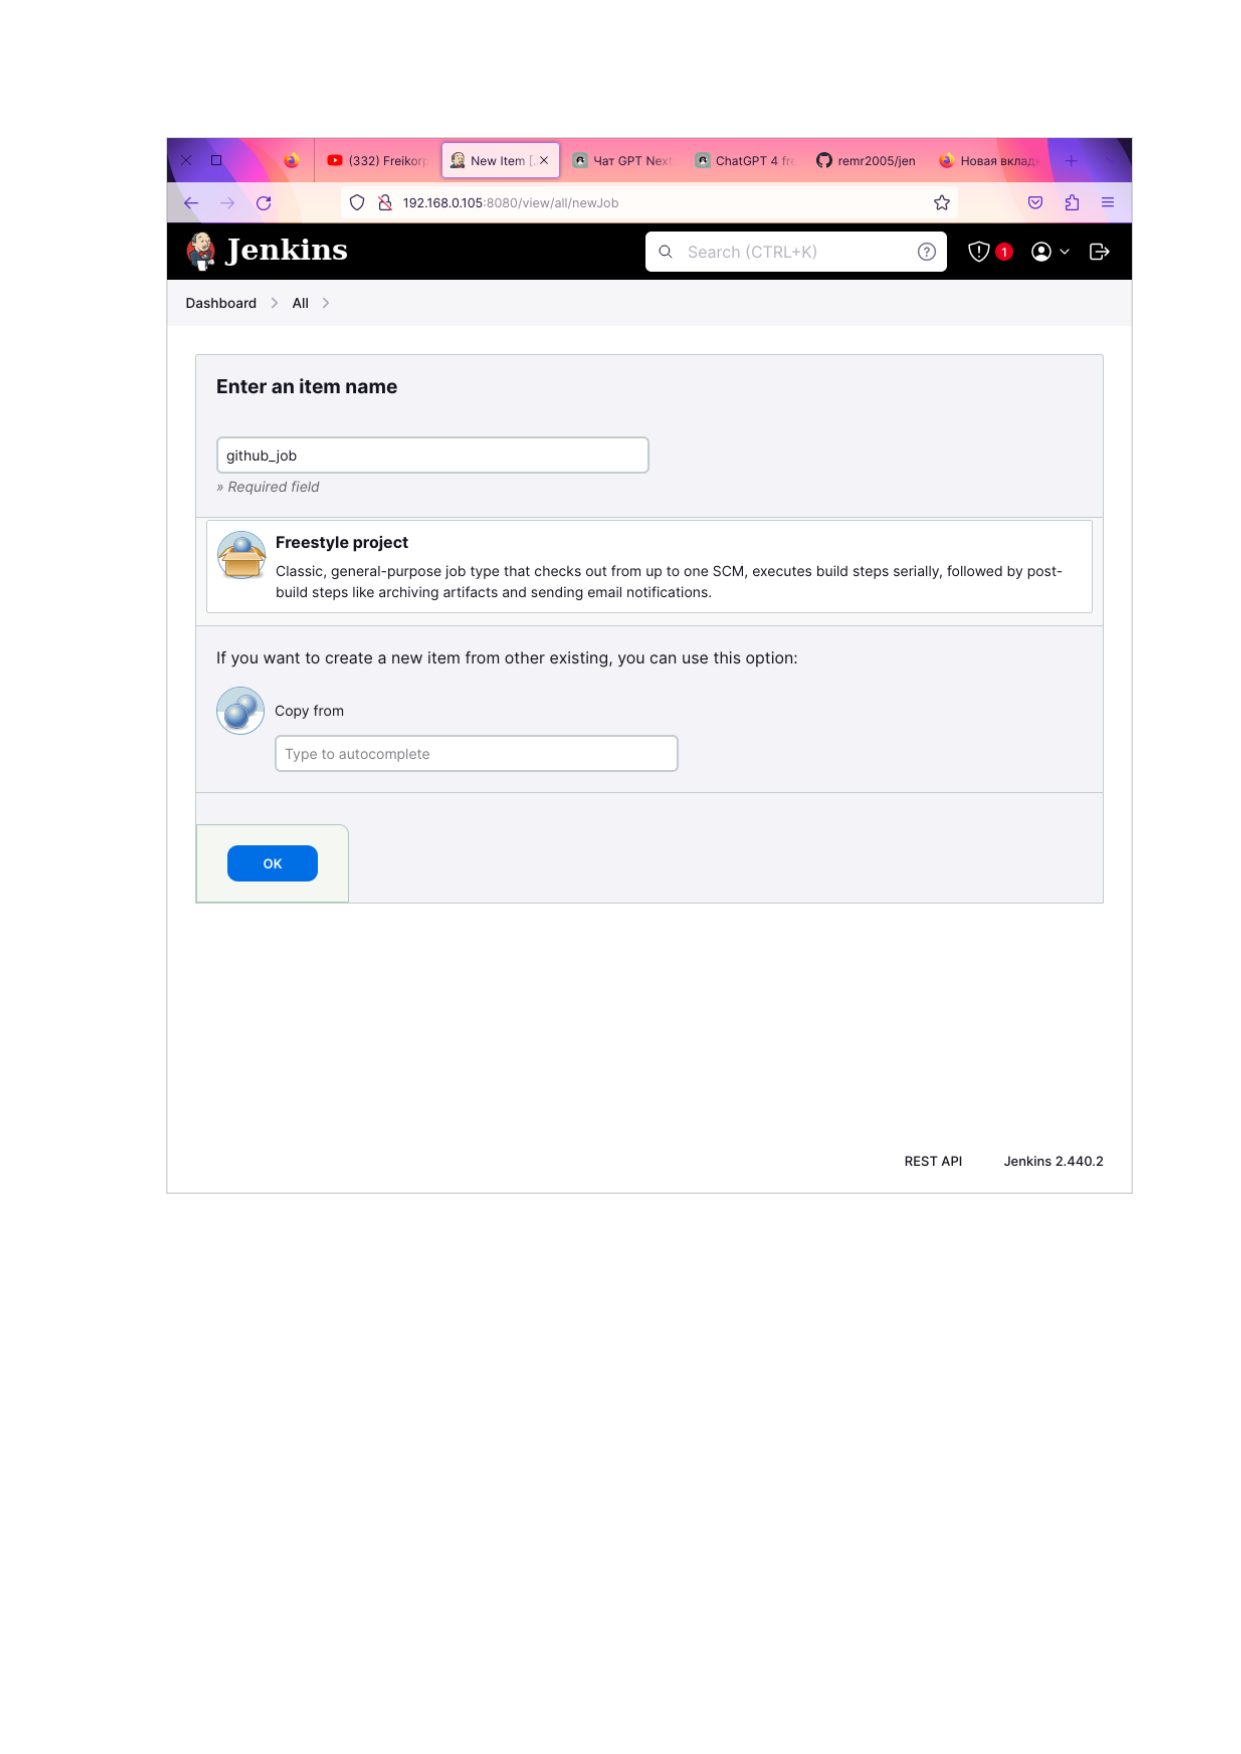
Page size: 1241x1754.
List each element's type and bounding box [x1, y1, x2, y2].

picture [147, 118, 1152, 1213]
